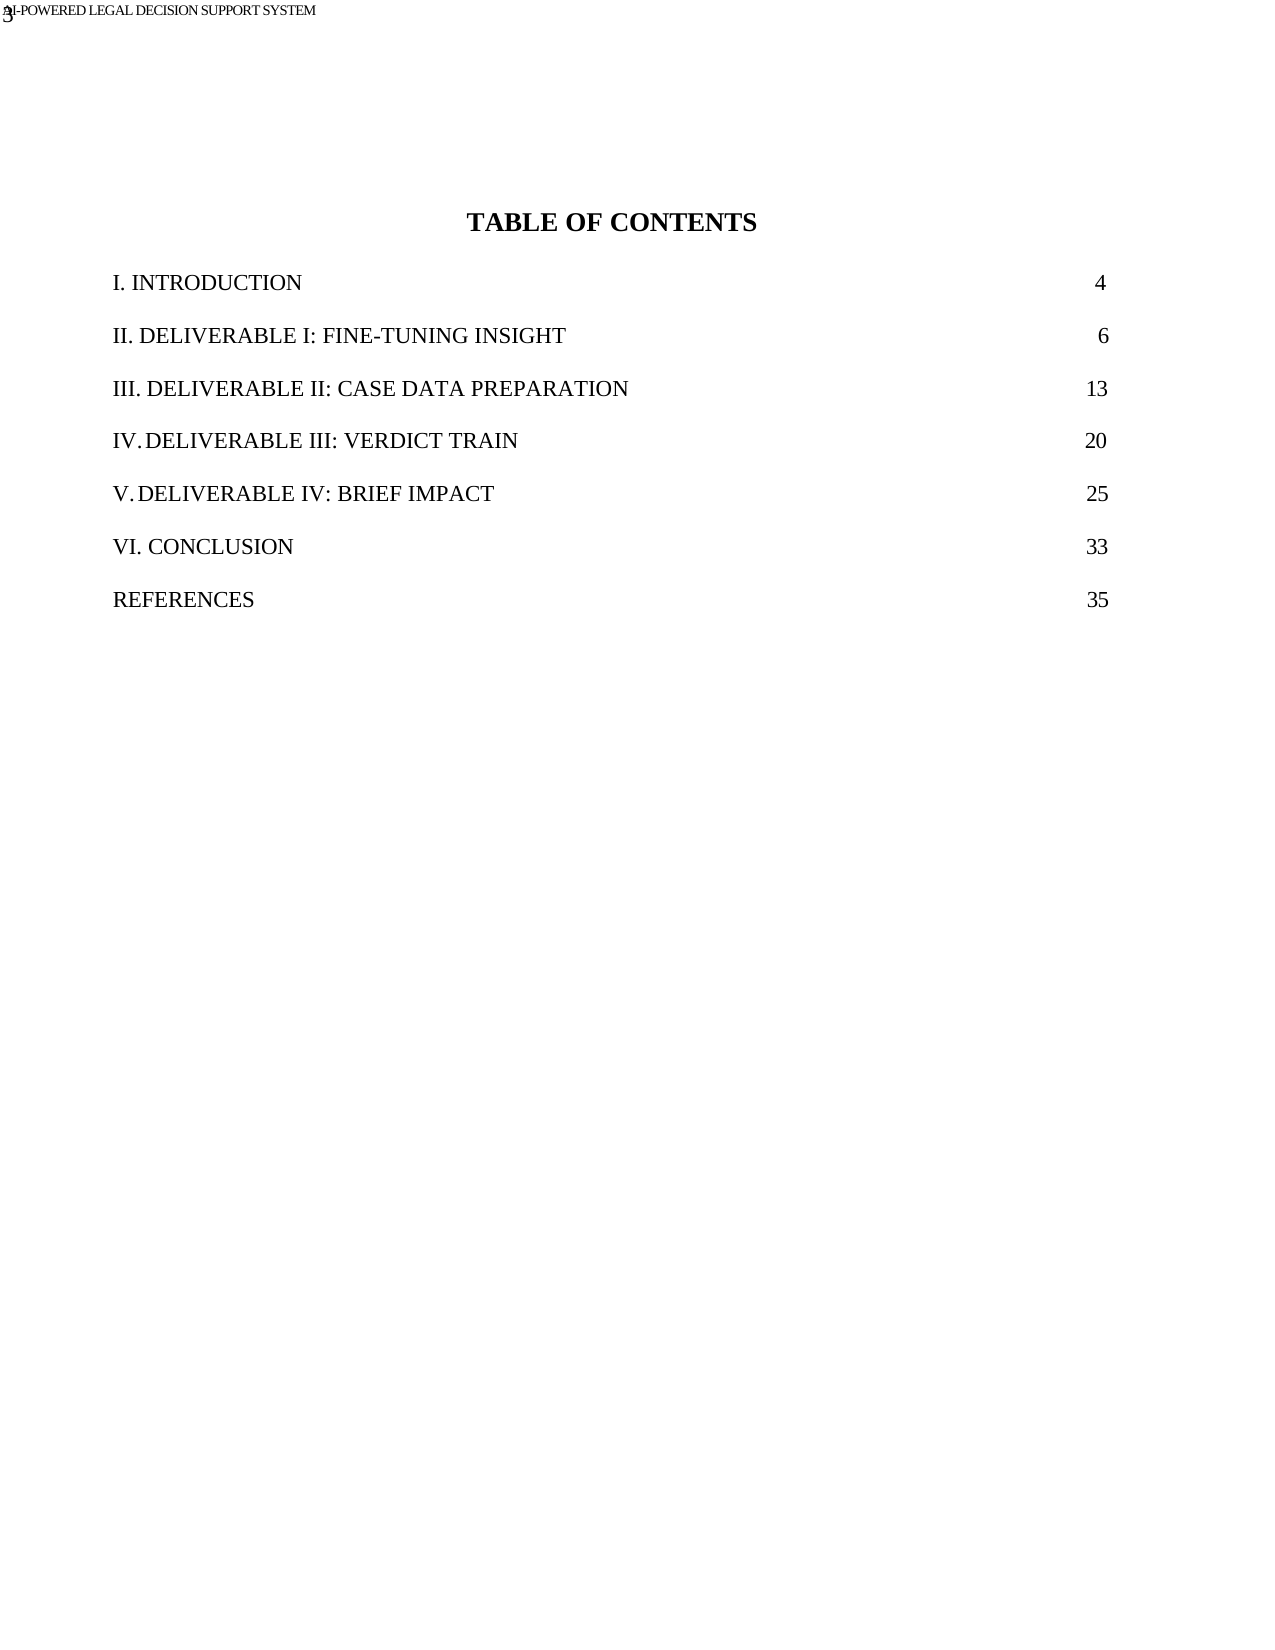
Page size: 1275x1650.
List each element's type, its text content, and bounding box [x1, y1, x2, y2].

list DELIVERABLE I: FINE-TUNING INSIGHT 6 [112, 322, 1177, 348]
list DELIVERABLE III: VERDICT TRAIN 20 [112, 427, 1177, 454]
subtitle TABLE OF CONTENTS [102, 207, 1122, 238]
list DELIVERABLE IV: BRIEF IMPACT 25 [112, 480, 1177, 507]
list DELIVERABLE II: CASE DATA PREPARATION 13 [112, 375, 1177, 401]
list INTRODUCTION 4 [112, 269, 1177, 295]
text REFERENCES 35 [102, 586, 1120, 612]
list CONCLUSION 33 [112, 533, 1177, 559]
